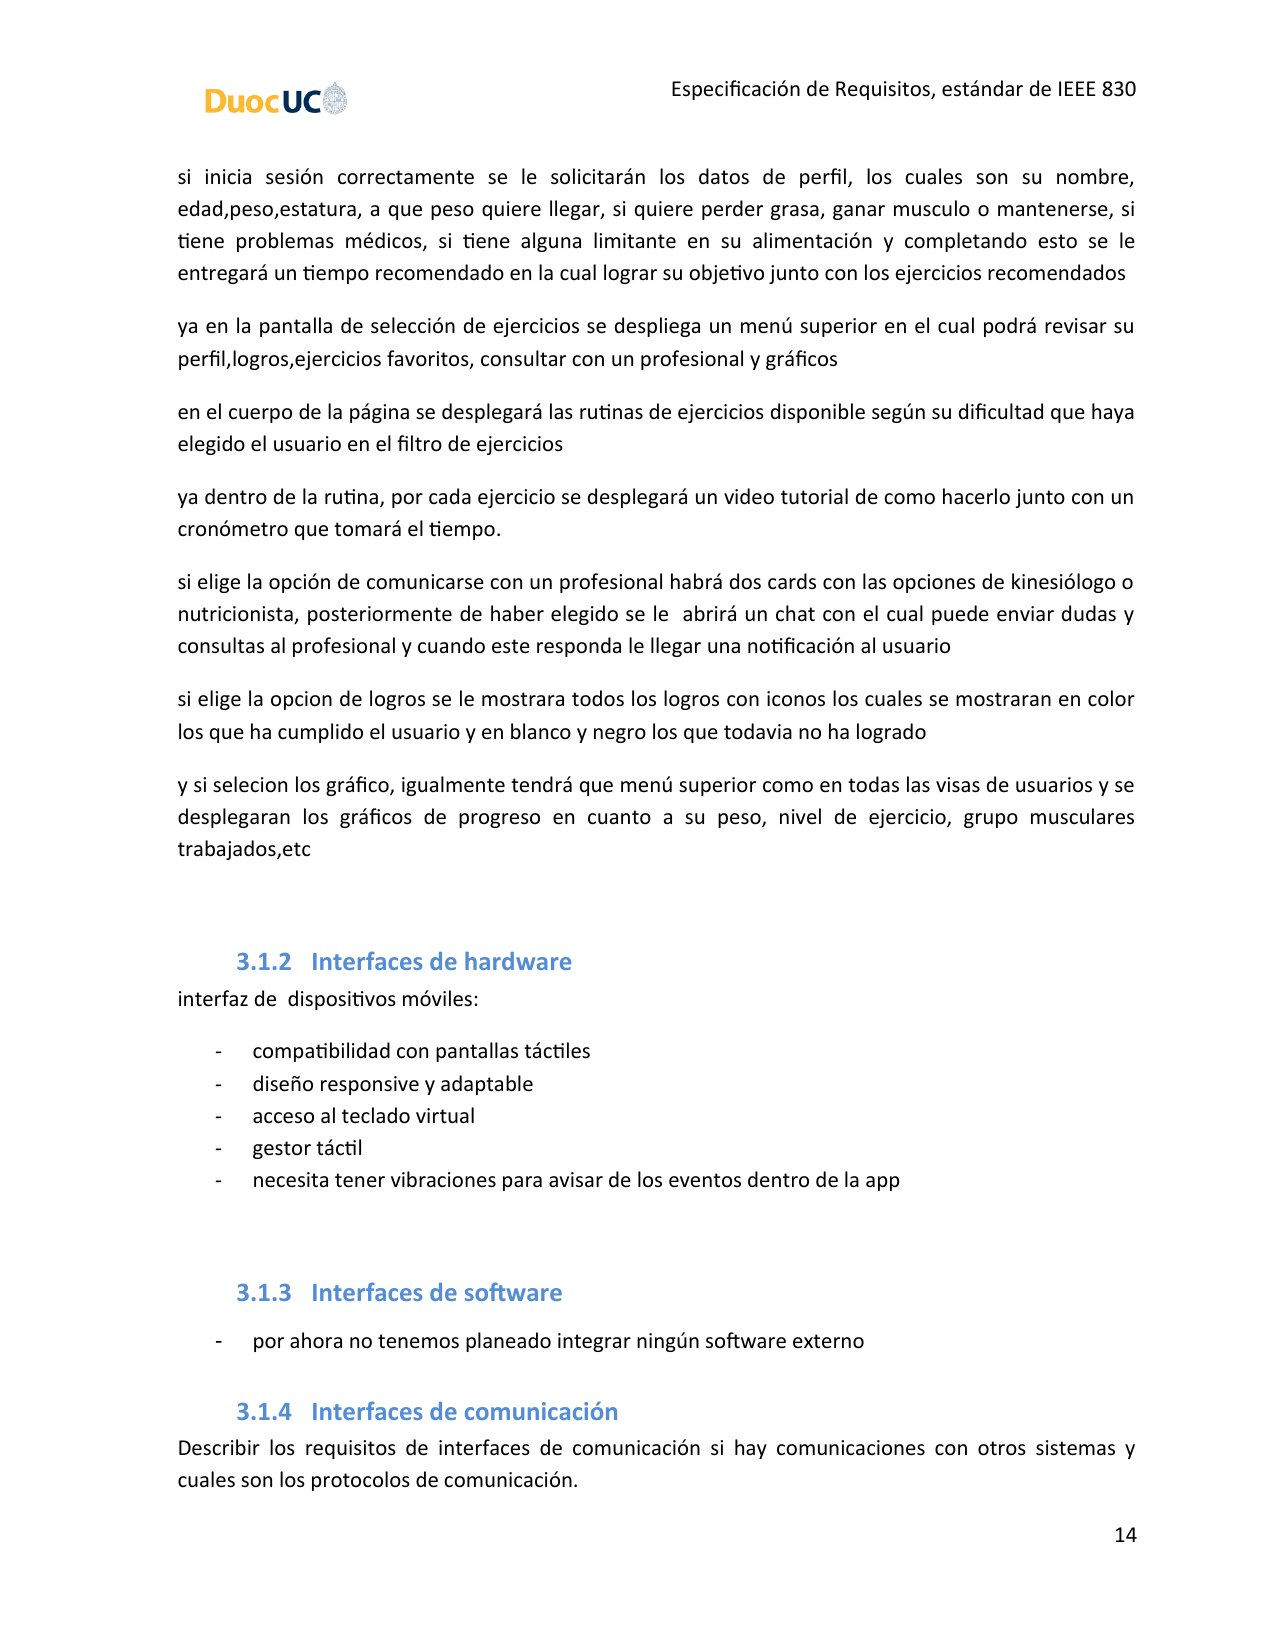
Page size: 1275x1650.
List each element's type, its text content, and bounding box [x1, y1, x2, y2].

list diseño responsive y adaptable [215, 1069, 1137, 1097]
text si inicia sesión correctamente se le solicitarán los datos de perfil, los cuales son su nombre, edad,peso,estatura, a que peso quiere llegar, si quiere perder grasa, ganar musculo o mantenerse, si tiene problemas médicos, si tiene alguna limitante en su alimentación y completando esto se le entregará un tiempo recomendado en la cual lograr su objetivo junto con los ejercicios recomendados [177, 162, 1137, 287]
subtitle 3.1.2 Interfaces de hardware [236, 944, 1137, 977]
picture [198, 78, 352, 117]
subtitle 3.1.3 Interfaces de software [236, 1276, 1137, 1309]
subtitle 3.1.4 Interfaces de comunicación [236, 1394, 1137, 1427]
list por ahora no tenemos planeado integrar ningún software externo [215, 1315, 1137, 1362]
text si elige la opcion de logros se le mostrara todos los logros con iconos los cuales se mostraran en color los que ha cumplido el usuario y en blanco y negro los que todavia no ha logrado [177, 684, 1137, 745]
list acceso al teclado virtual [215, 1101, 1137, 1129]
list necesita tener vibraciones para avisar de los eventos dentro de la app [215, 1165, 1137, 1193]
text ya dentro de la rutina, por cada ejercicio se desplegará un video tutorial de como hacerlo junto con un cronómetro que tomará el tiempo. [177, 482, 1137, 542]
list compatibilidad con pantallas táctiles [215, 1037, 1137, 1065]
text en el cuerpo de la página se desplegará las rutinas de ejercicios disponible según su dificultad que haya elegido el usuario en el filtro de ejercicios [177, 397, 1137, 457]
text interfaz de dispositivos móviles: [177, 984, 1137, 1012]
list gestor táctil [215, 1133, 1137, 1161]
text si elige la opción de comunicarse con un profesional habrá dos cards con las opciones de kinesiólogo o nutricionista, posteriormente de haber elegido se le abrirá un chat con el cual puede enviar dudas y consultas al profesional y cuando este responda le llegar una notificación al usuario [177, 567, 1137, 659]
text y si selecion los gráfico, igualmente tendrá que menú superior como en todas las visas de usuarios y se desplegaran los gráficos de progreso en cuanto a su peso, nivel de ejercicio, grupo musculares trabajados,etc [177, 770, 1137, 862]
text Describir los requisitos de interfaces de comunicación si hay comunicaciones con otros sistemas y cuales son los protocolos de comunicación. [177, 1433, 1137, 1493]
text ya en la pantalla de selección de ejercicios se despliega un menú superior en el cual podrá revisar su perfil,logros,ejercicios favoritos, consultar con un profesional y gráficos [177, 312, 1137, 372]
